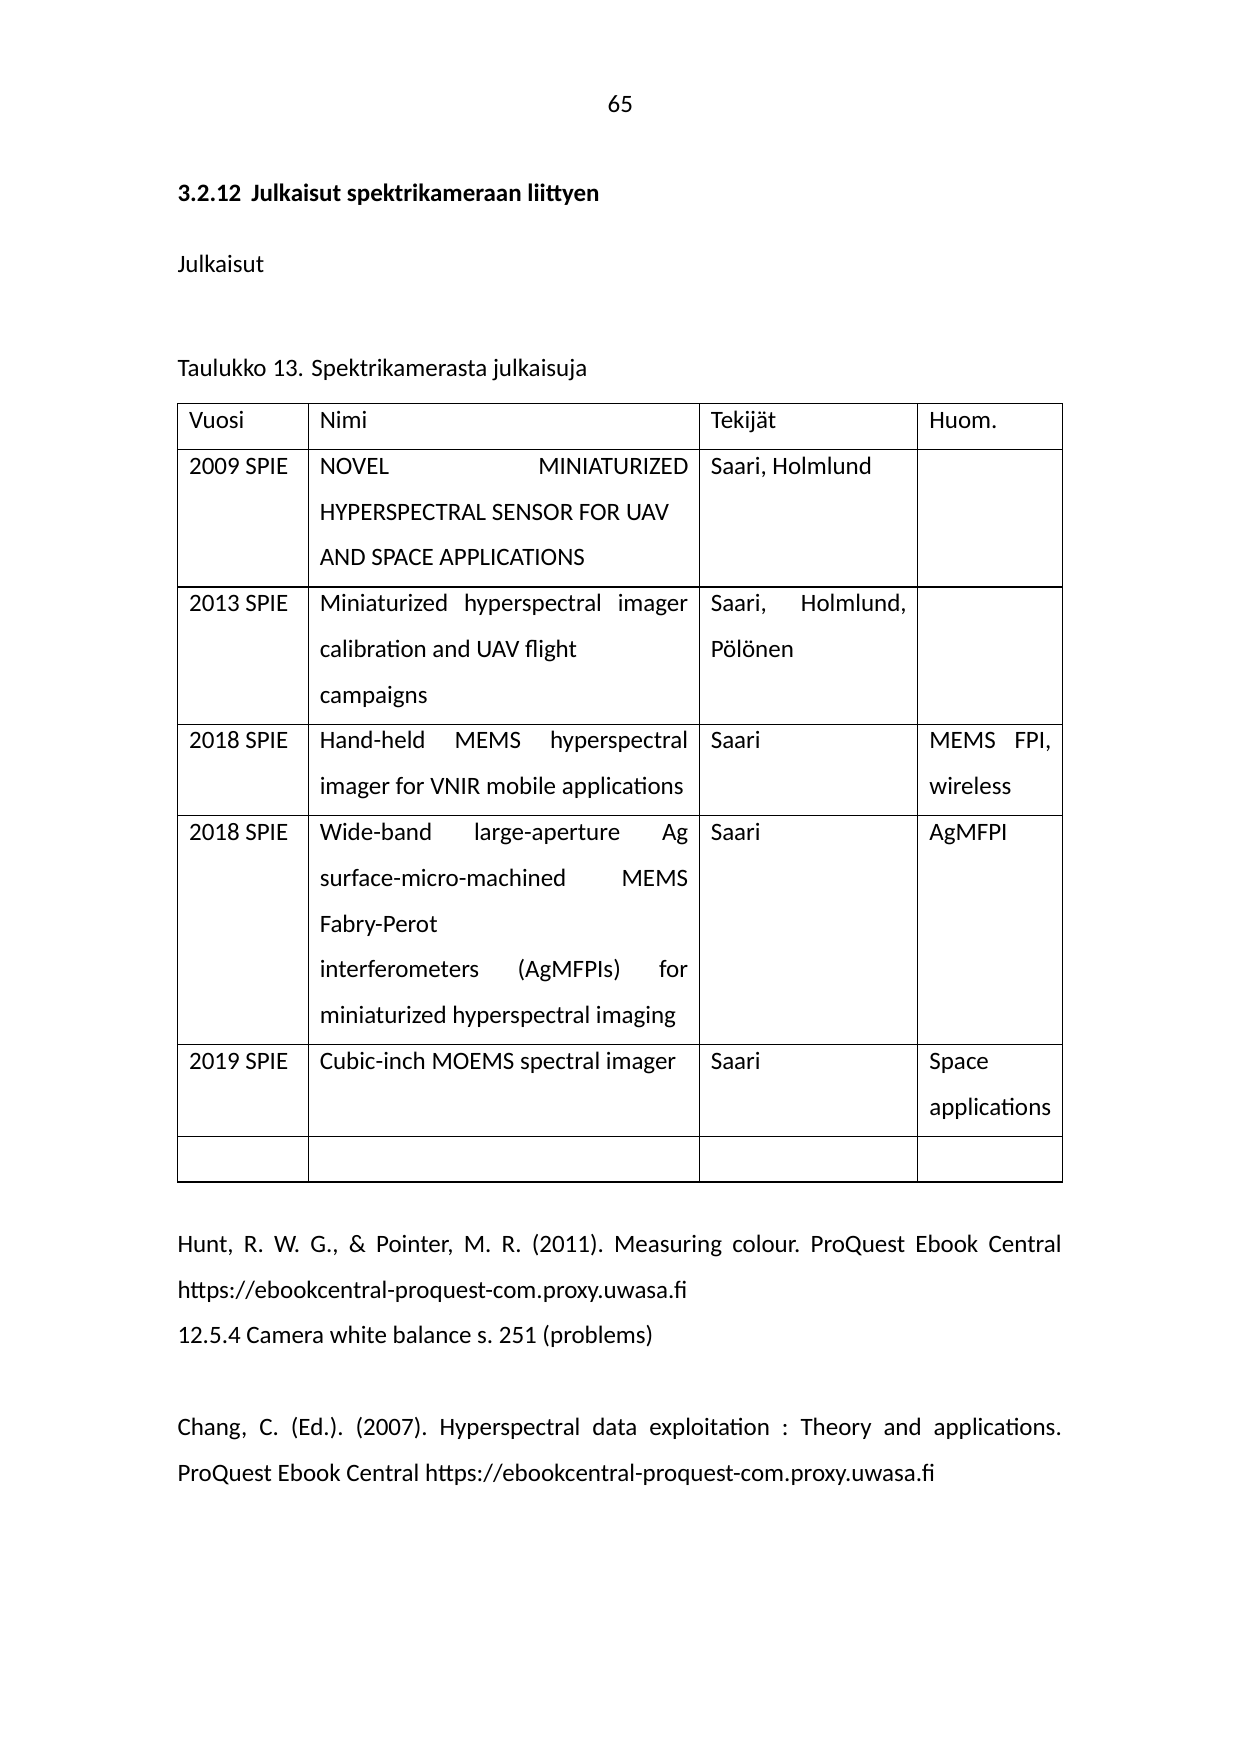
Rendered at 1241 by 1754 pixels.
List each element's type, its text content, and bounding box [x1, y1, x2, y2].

table_cell AgMFPI [918, 816, 1062, 1044]
table_cell Wide-band large-aperture Ag surface-micro-machined MEMS Fabry-Perot interferometers (AgMFPIs) for miniaturized hyperspectral imaging [309, 816, 699, 1044]
table_header Huom. [918, 404, 1062, 449]
table_cell [309, 1137, 699, 1181]
subtitle Julkaisut spektrikameraan liittyen [177, 177, 1063, 208]
table_header Nimi [309, 404, 699, 449]
table_cell Saari, Holmlund, Pölönen [700, 588, 917, 724]
table_cell 2018 SPIE [178, 725, 308, 815]
table_cell 2018 SPIE [178, 816, 308, 1044]
table_cell [918, 588, 1062, 724]
table_cell [918, 450, 1062, 586]
text Chang, C. (Ed.). (2007). Hyperspectral data exploitation : Theory and applications. ProQuest Ebook Central https://ebookcentral-proquest-com.proxy.uwasa.fi [177, 1411, 1063, 1487]
text Hunt, R. W. G., & Pointer, M. R. (2011). Measuring colour. ProQuest Ebook Central https://ebookcentral-proquest-com.proxy.uwasa.fi [177, 1228, 1063, 1304]
table_cell Space applications [918, 1045, 1062, 1136]
table_cell Hand-held MEMS hyperspectral imager for VNIR mobile applications [309, 725, 699, 815]
table_header Tekijät [700, 404, 917, 449]
table_cell Saari [700, 725, 917, 815]
table_cell Saari [700, 1045, 917, 1136]
text Taulukko 13. Spektrikamerasta julkaisuja [177, 352, 1063, 382]
table_cell 2013 SPIE [178, 588, 308, 724]
table_cell Miniaturized hyperspectral imager calibration and UAV flight campaigns [309, 588, 699, 724]
table_cell Saari [700, 816, 917, 1044]
text 12.5.4 Camera white balance s. 251 (problems) [177, 1319, 1063, 1350]
table_cell NOVEL MINIATURIZED HYPERSPECTRAL SENSOR FOR UAV AND SPACE APPLICATIONS [309, 450, 699, 586]
table_cell MEMS FPI, wireless [918, 725, 1062, 815]
text Julkaisut [177, 248, 1063, 278]
table_cell [918, 1137, 1062, 1181]
table_cell Cubic-inch MOEMS spectral imager [309, 1045, 699, 1136]
table_cell [178, 1137, 308, 1181]
table_header Vuosi [178, 404, 308, 449]
table_cell 2019 SPIE [178, 1045, 308, 1136]
table_cell [700, 1137, 917, 1181]
table_cell Saari, Holmlund [700, 450, 917, 586]
table_cell 2009 SPIE [178, 450, 308, 586]
